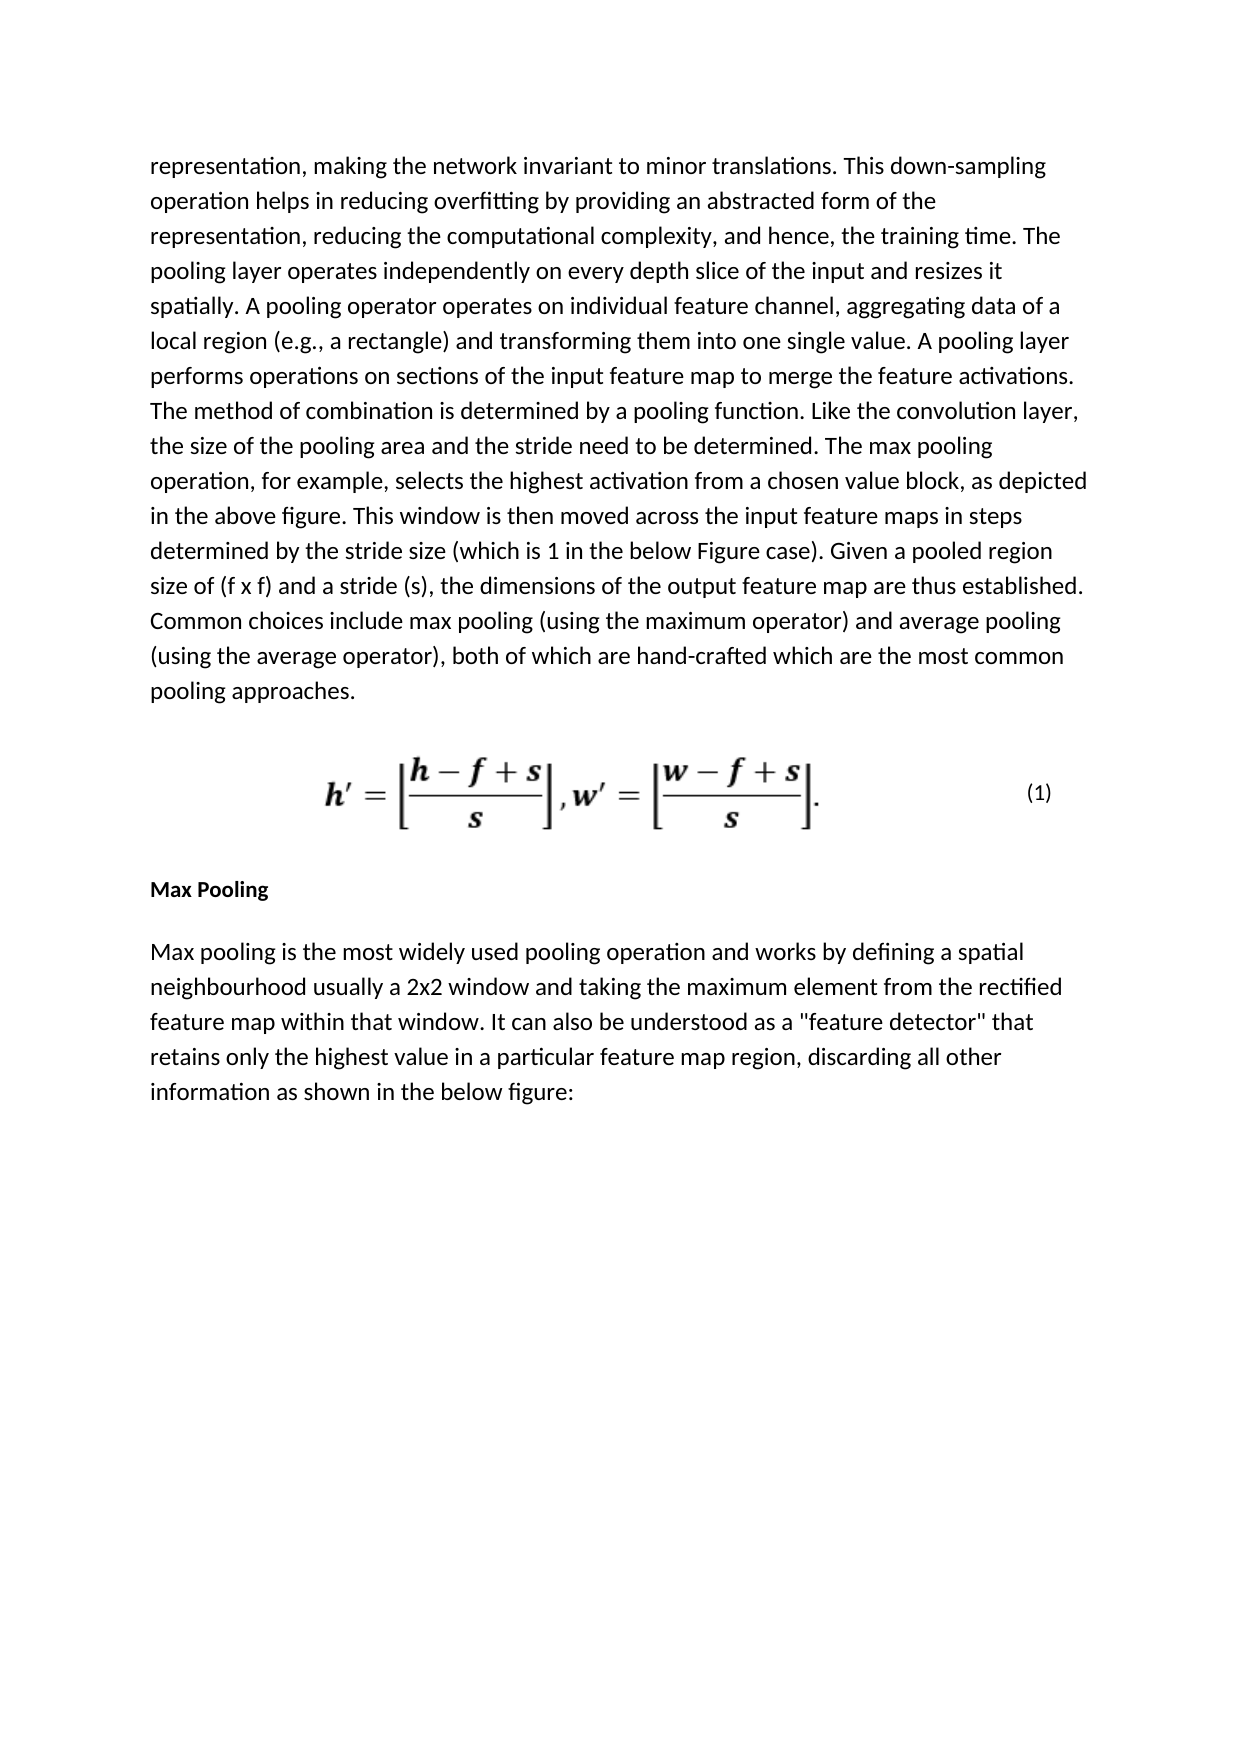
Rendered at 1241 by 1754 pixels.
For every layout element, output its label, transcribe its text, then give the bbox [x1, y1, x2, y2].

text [150, 150, 1090, 706]
text Max Pooling [150, 875, 1090, 903]
text Max pooling is the most widely used pooling operation and works by defining a spatial neighbourhood usually a 2x2 window and taking the maximum element from the rectified feature map within that window. It can also be understood as a "feature detector" that retains only the highest value in a particular feature map region, discarding all other information as shown in the below figure: [150, 936, 1090, 1107]
picture [312, 739, 830, 842]
